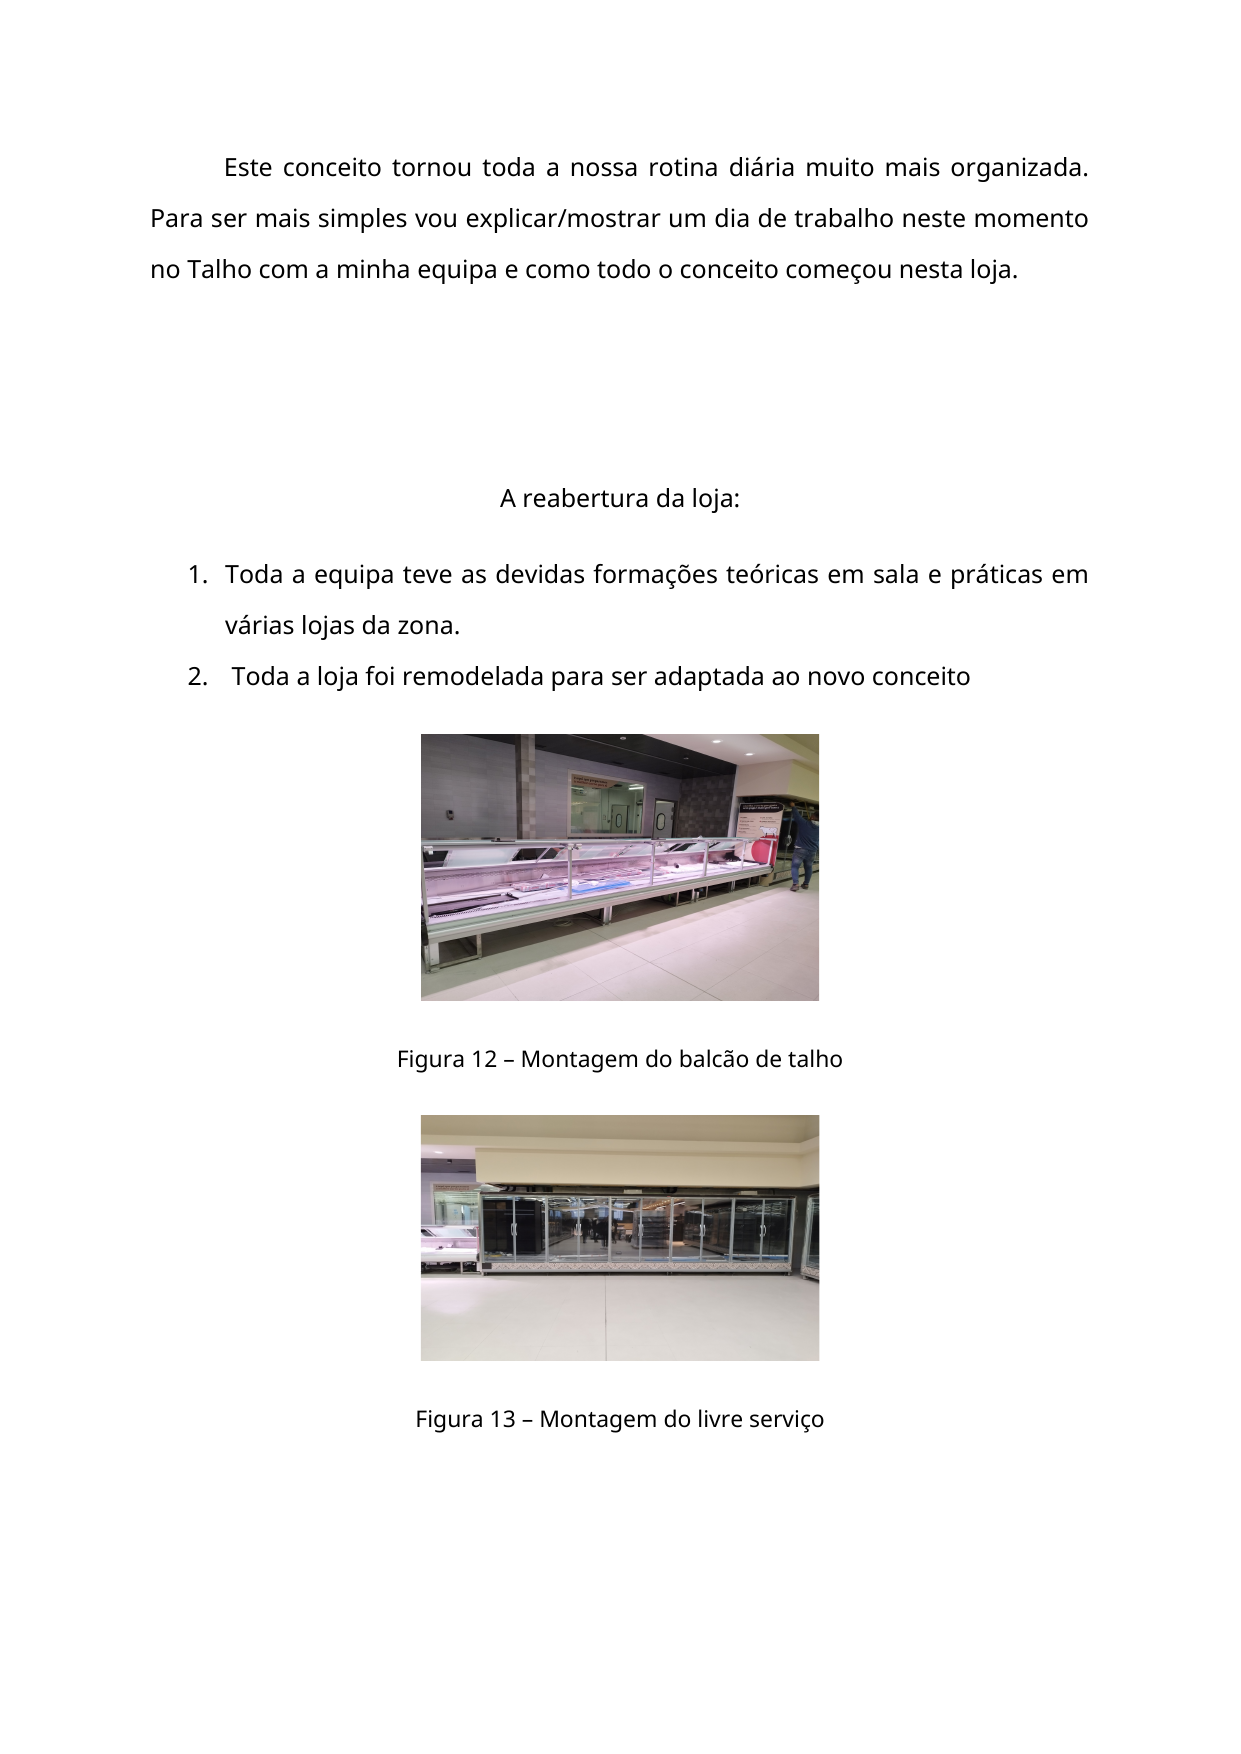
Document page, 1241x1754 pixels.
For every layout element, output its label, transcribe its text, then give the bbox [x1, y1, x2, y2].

list Toda a equipa teve as devidas formações teóricas em sala e práticas em várias lojas da zona. [187, 556, 1090, 641]
picture [421, 734, 820, 1001]
picture [420, 1115, 820, 1361]
list Toda a loja foi remodelada para ser adaptada ao novo conceito [187, 658, 1090, 692]
text Este conceito tornou toda a nossa rotina diária muito mais organizada. Para ser mais simples vou explicar/mostrar um dia de trabalho neste momento no Talho com a minha equipa e como todo o conceito começou nesta loja. [150, 150, 1090, 286]
text Figura 13 – Montagem do livre serviço [150, 1403, 1090, 1434]
text Figura 12 – Montagem do balcão de talho [150, 1043, 1090, 1074]
text A reabertura da loja: [150, 480, 1090, 514]
